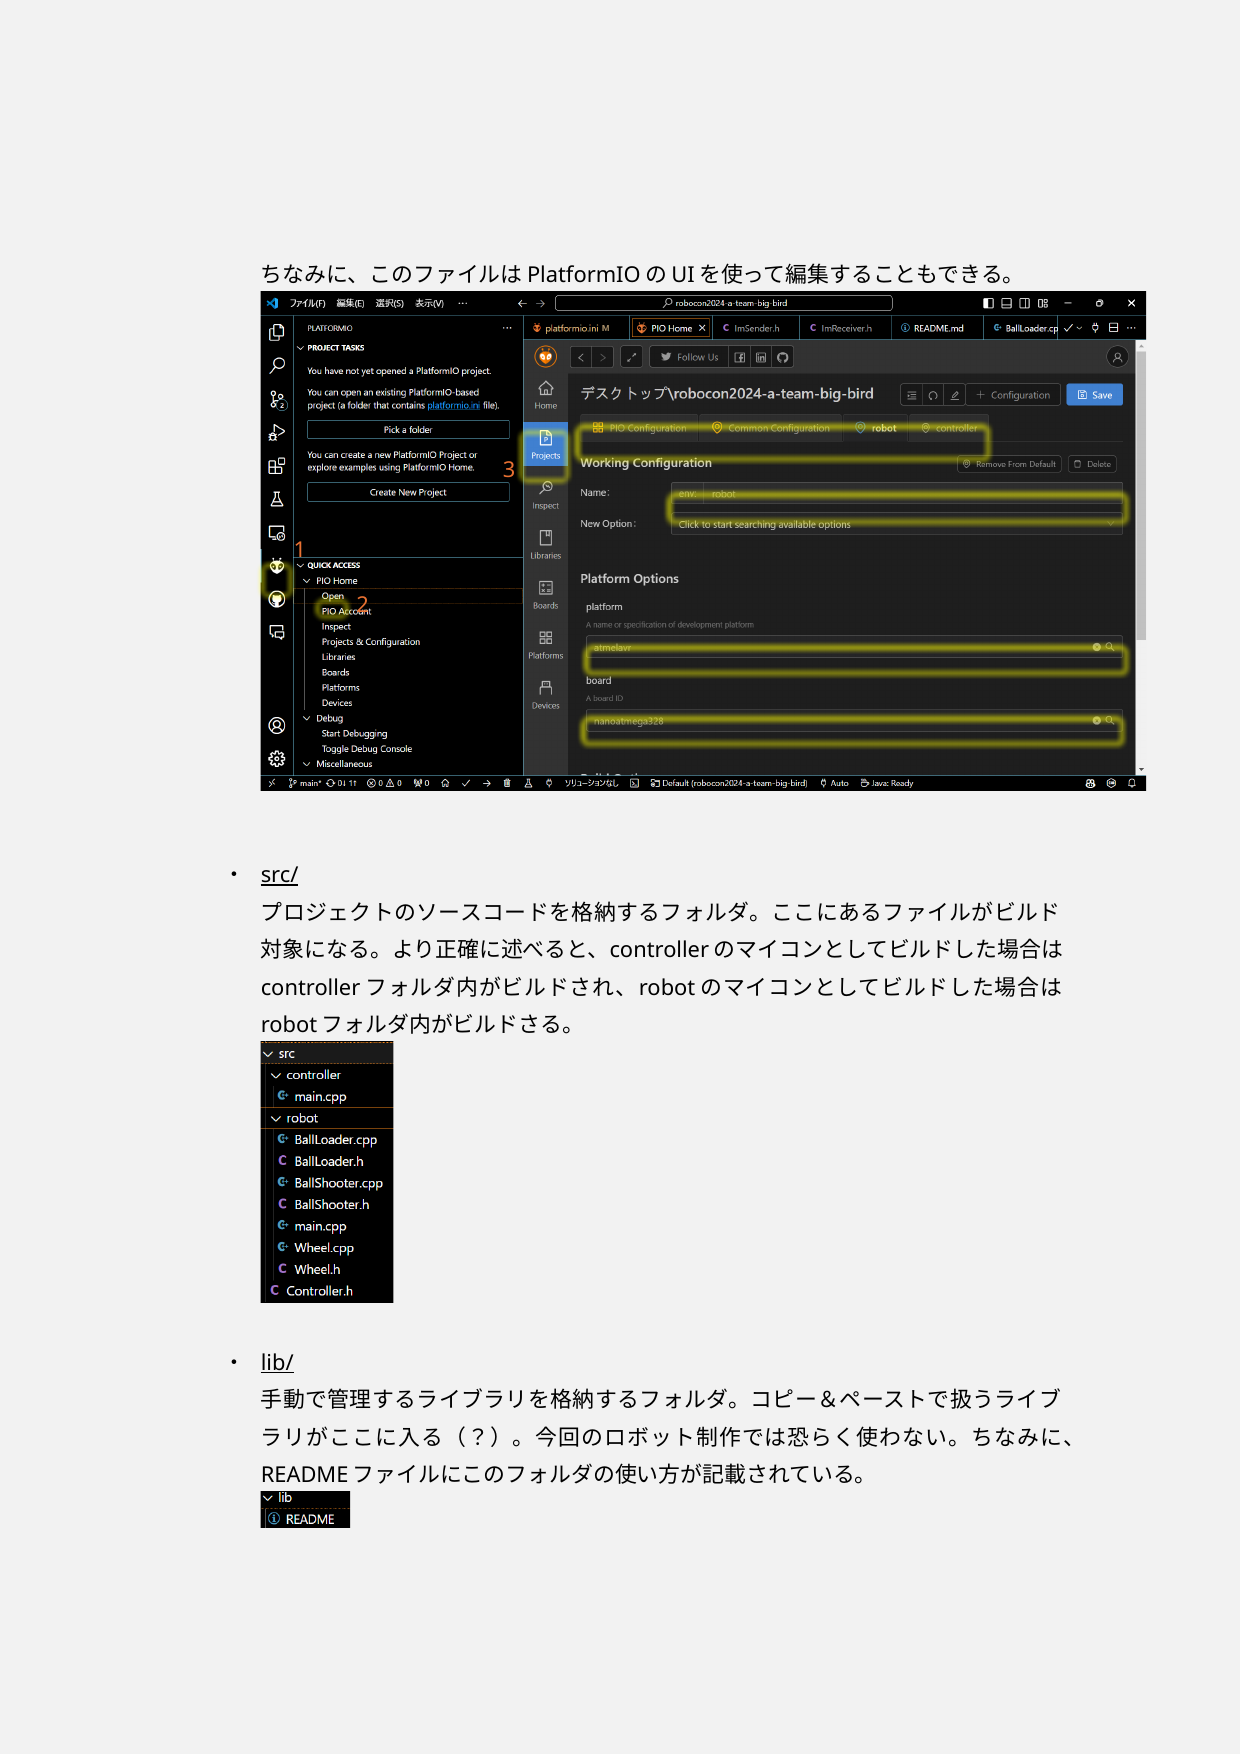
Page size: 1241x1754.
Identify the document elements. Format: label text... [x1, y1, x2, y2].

list 手動で管理するライブラリを格納するフォルダ。コピー＆ペーストで扱うライブラリがここに入る（？）。今回のロボット制作では恐らく使わない。ちなみに、READMEファイルにこのフォルダの使い方が記載されている。 [261, 1379, 1063, 1492]
list プロジェクトのソースコードを格納するフォルダ。ここにあるファイルがビルド対象になる。より正確に述べると、controllerのマイコンとしてビルドした場合はcontrollerフォルダ内がビルドされ、robotのマイコンとしてビルドした場合はrobotフォルダ内がビルドさる。 [261, 892, 1063, 1042]
list src/ [223, 854, 1063, 892]
list ちなみに、このファイルはPlatformIOのUIを使って編集することもできる。 [261, 254, 1063, 291]
list lib/ [223, 1342, 1063, 1379]
